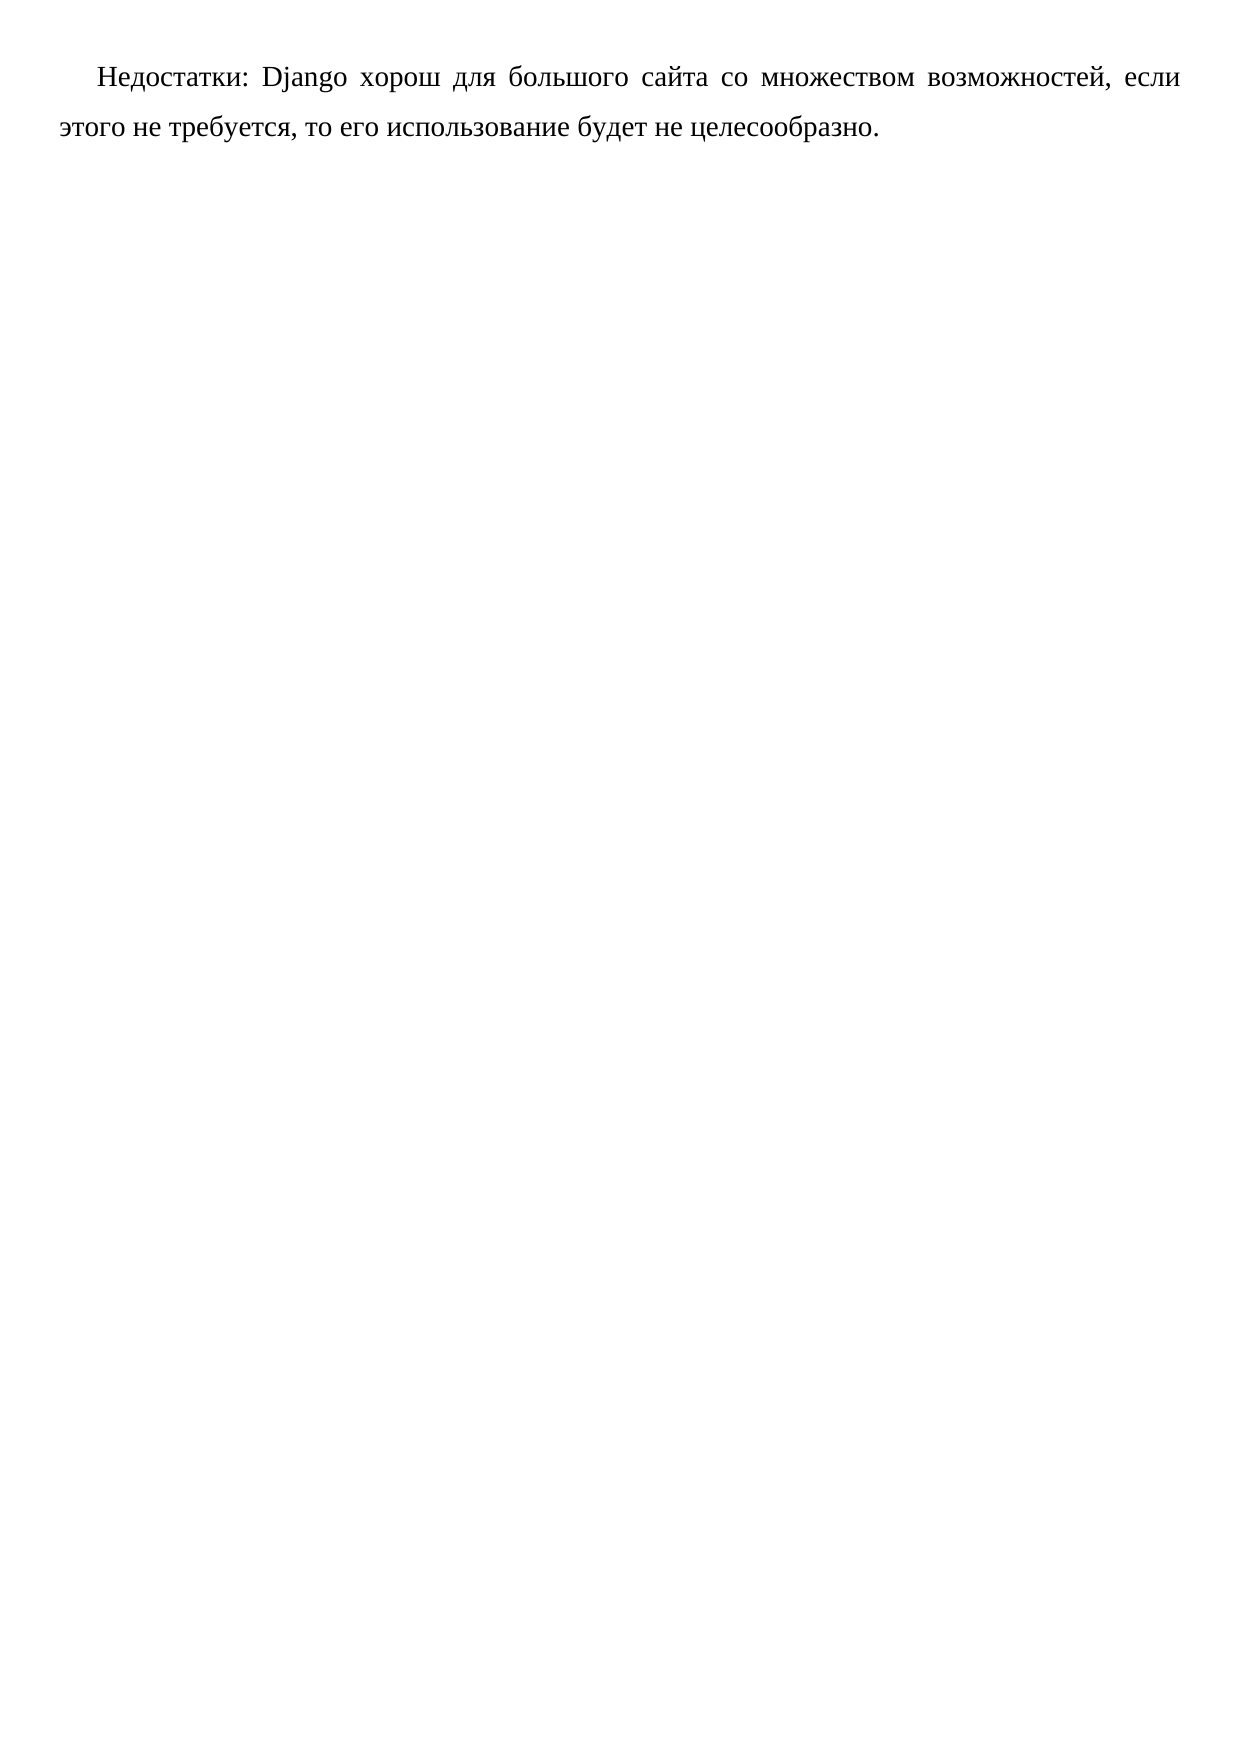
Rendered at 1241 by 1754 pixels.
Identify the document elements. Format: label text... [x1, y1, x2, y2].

text Недостатки: Django хорош для большого сайта со множеством возможностей, если этого не требуется, то его использование будет не целесообразно. [59, 59, 1181, 143]
